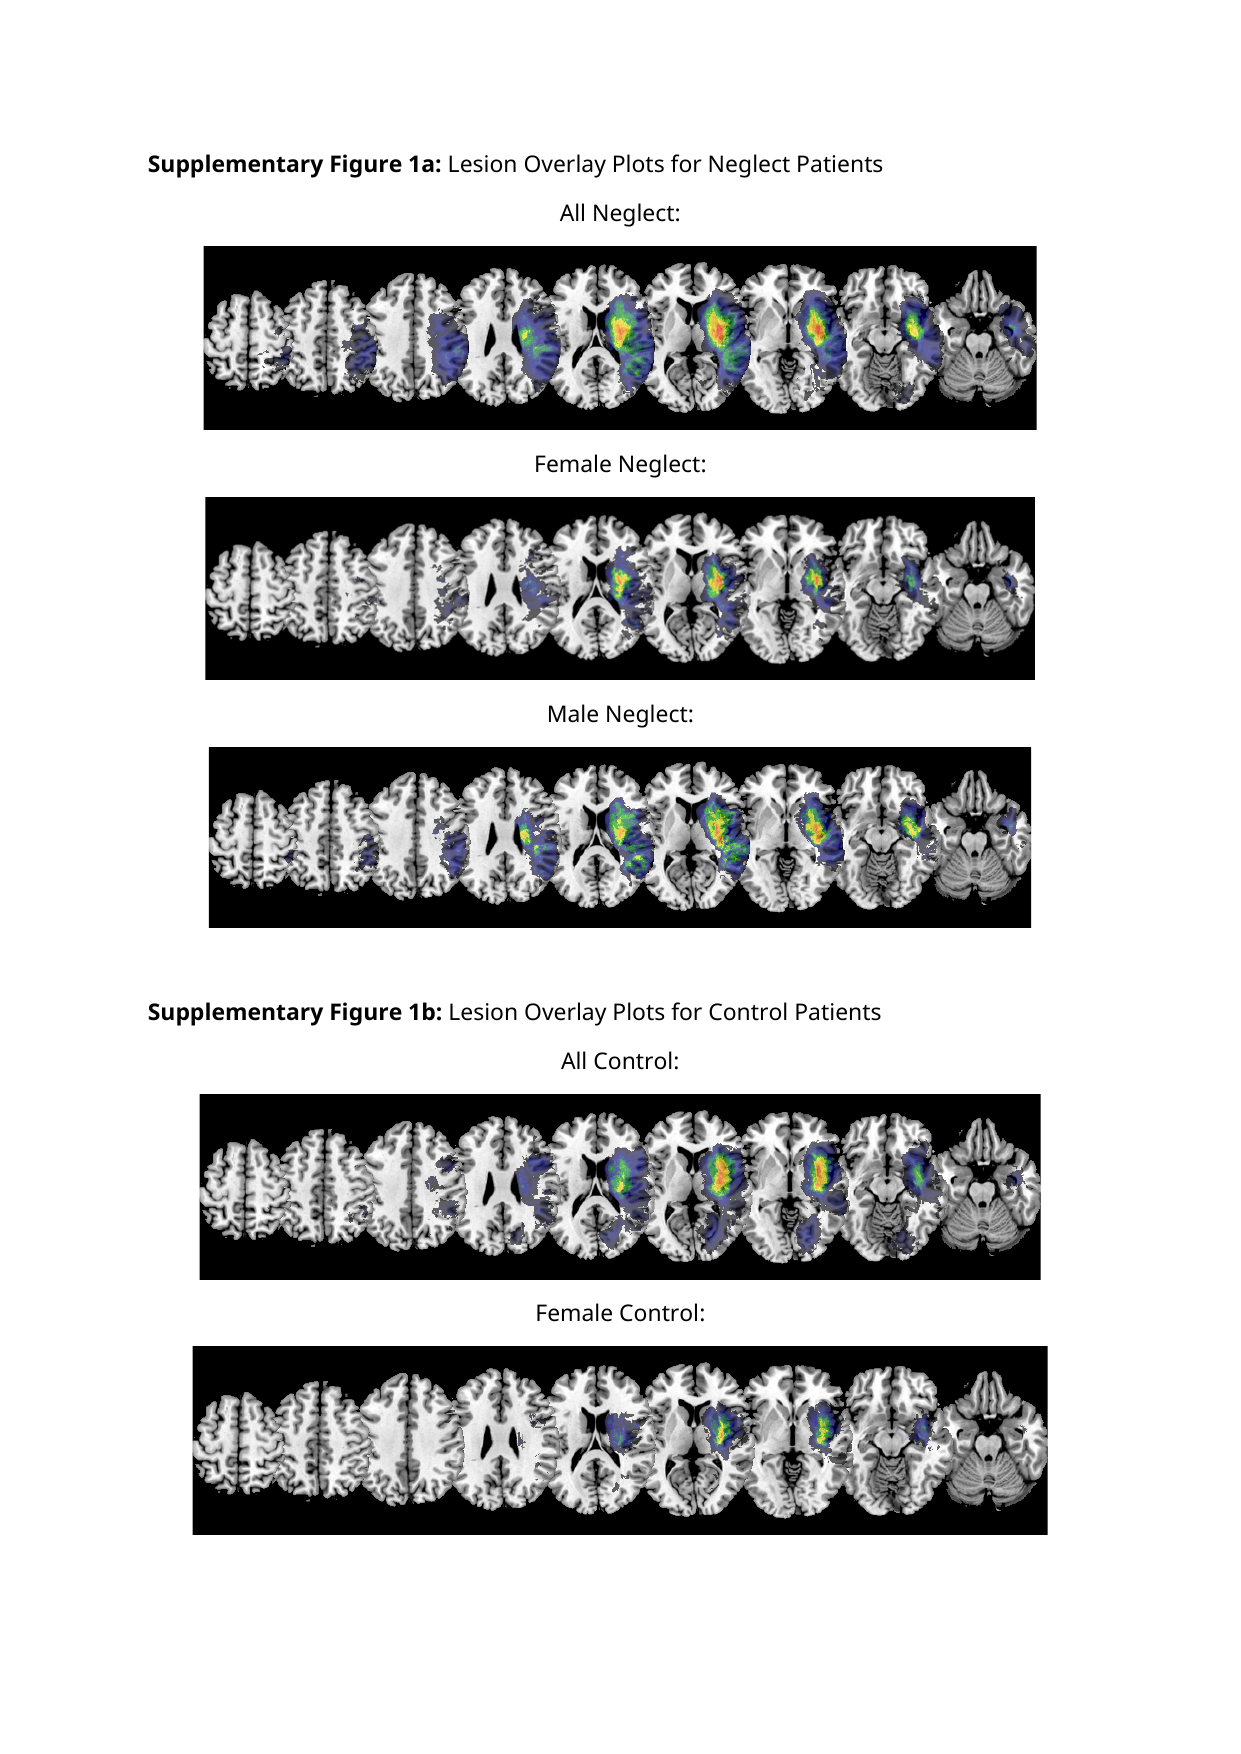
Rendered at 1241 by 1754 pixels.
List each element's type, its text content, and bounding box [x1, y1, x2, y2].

picture [192, 1346, 1048, 1535]
text Male Neglect: [148, 698, 1093, 729]
text Supplementary Figure 1b: Lesion Overlay Plots for Control Patients [148, 995, 1093, 1027]
text Supplementary Figure 1a: Lesion Overlay Plots for Neglect Patients [148, 148, 1093, 179]
text Female Control: [148, 1297, 1093, 1329]
picture [208, 747, 1032, 928]
picture [203, 246, 1037, 430]
text All Control: [148, 1045, 1093, 1076]
picture [199, 1094, 1041, 1280]
text All Neglect: [148, 197, 1093, 228]
text Female Neglect: [148, 448, 1093, 479]
picture [205, 497, 1035, 680]
